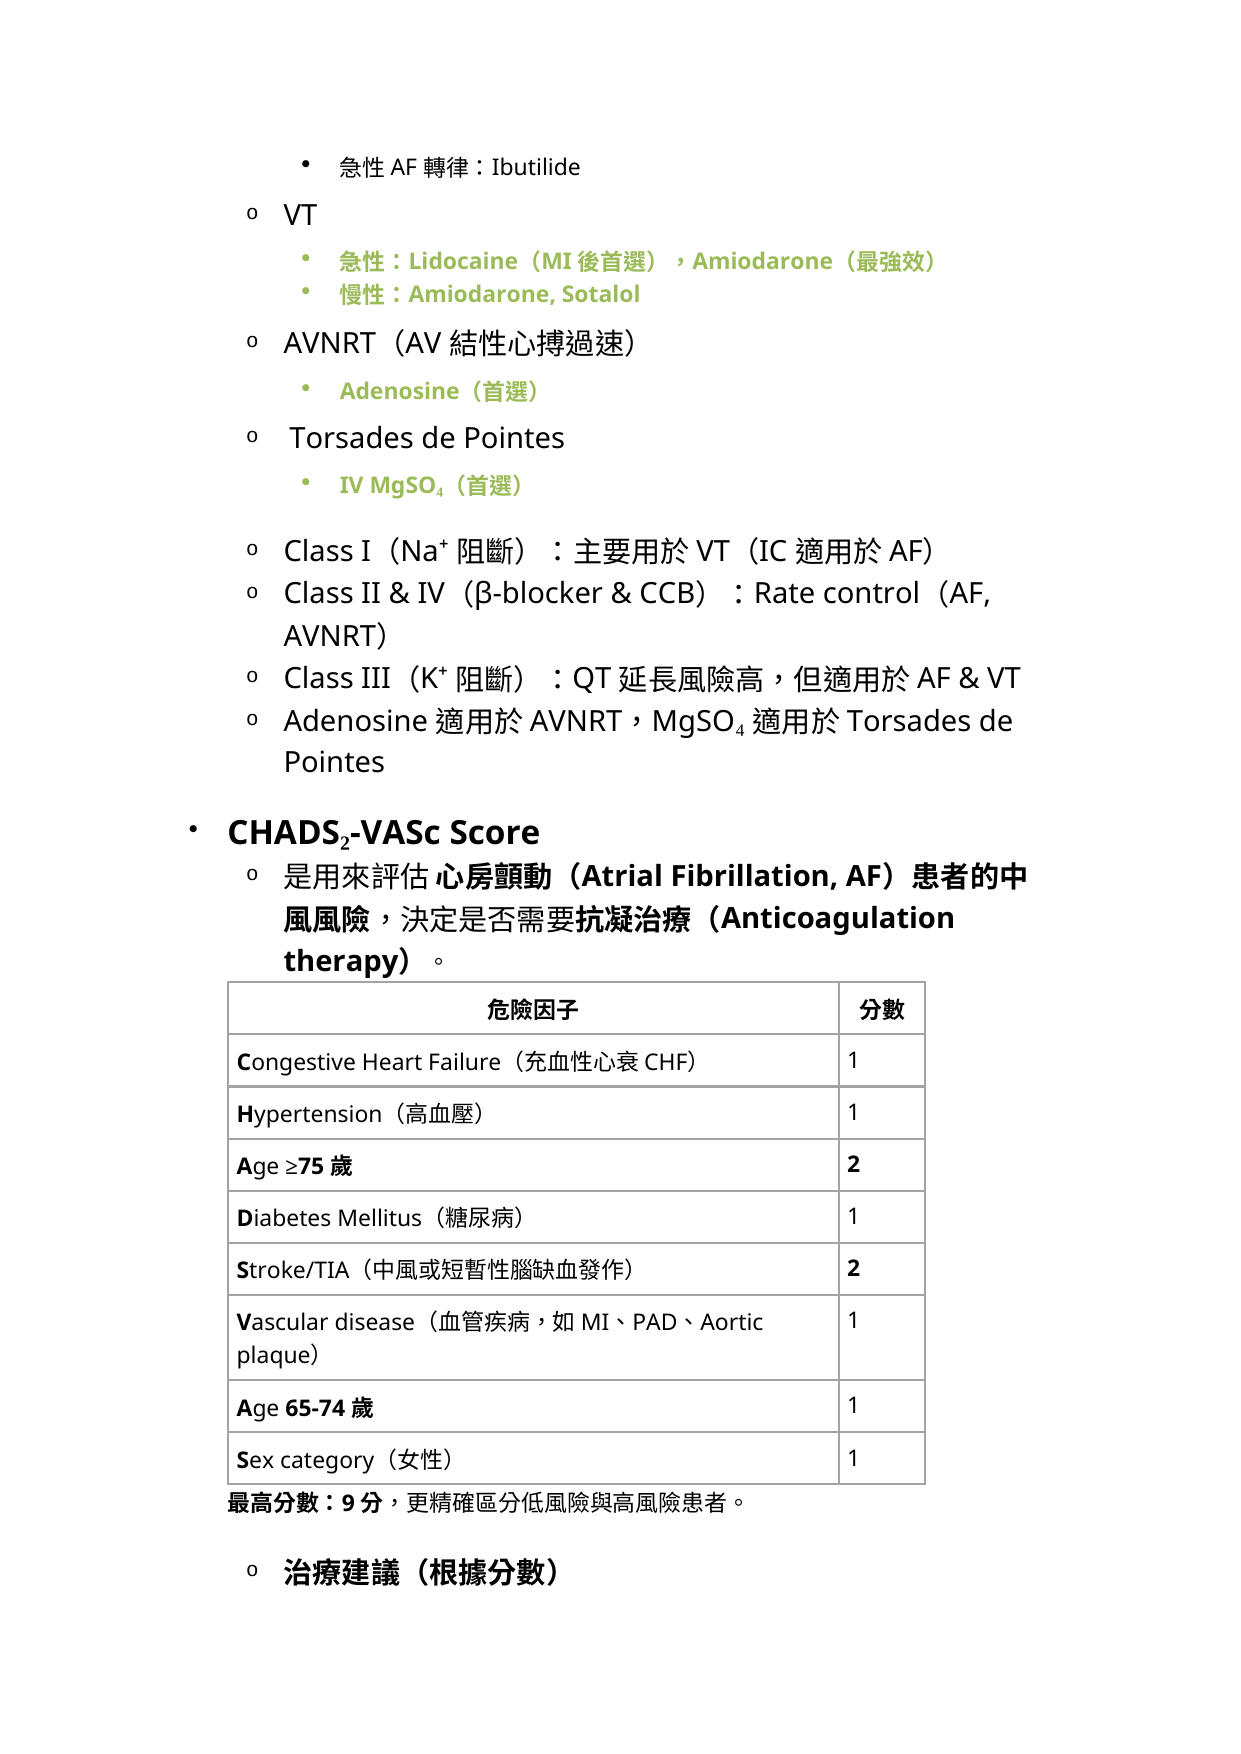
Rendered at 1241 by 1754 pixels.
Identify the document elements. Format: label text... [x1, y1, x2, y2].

table_cell 1 [840, 1088, 924, 1137]
list Class III（K⁺ 阻斷）：QT 延長風險高，但適用於 AF & VT [246, 656, 1053, 698]
list 治療建議（根據分數） [246, 1550, 1053, 1592]
list IV MgSO₄（首選） [302, 468, 1053, 501]
table_cell 2 [840, 1244, 924, 1294]
list Class I（Na⁺ 阻斷）：主要用於 VT（IC 適用於 AF） [246, 529, 1053, 571]
list Adenosine 適用於 AVNRT，MgSO₄ 適用於 Torsades de Pointes [246, 698, 1053, 781]
table_cell Age 65-74 歲 [229, 1381, 838, 1431]
table_cell 1 [840, 1296, 924, 1379]
list AVNRT（AV 結性心搏過速） [246, 321, 1053, 363]
table_cell Sex category（女性） [229, 1433, 838, 1483]
table_cell Vascular disease（血管疾病，如 MI、PAD、Aortic plaque） [229, 1296, 838, 1379]
table_cell 1 [840, 1381, 924, 1431]
table_header 危險因子 [229, 983, 838, 1033]
table_cell 1 [840, 1192, 924, 1242]
table_cell Diabetes Mellitus（糖尿病） [229, 1192, 838, 1242]
list 急性：Lidocaine（MI 後首選），Amiodarone（最強效） [302, 244, 1053, 277]
table_header 分數 [840, 983, 924, 1033]
table_cell 2 [840, 1140, 924, 1189]
table_cell Stroke/TIA（中風或短暫性腦缺血發作） [229, 1244, 838, 1294]
table_cell Congestive Heart Failure（充血性心衰 CHF） [229, 1035, 838, 1085]
list 慢性：Amiodarone, Sotalol [302, 277, 1053, 311]
list Torsades de Pointes [246, 417, 1053, 457]
list 急性 AF 轉律：Ibutilide [302, 150, 1053, 183]
list Class II & IV（β-blocker & CCB）：Rate control（AF, AVNRT） [246, 571, 1053, 656]
list VT [246, 194, 1053, 233]
table_cell 1 [840, 1035, 924, 1085]
text 最高分數：9 分，更精確區分低風險與高風險患者。 [227, 1485, 1053, 1519]
table_cell Age ≥75 歲 [229, 1140, 838, 1189]
list 是用來評估 心房顫動（Atrial Fibrillation, AF）患者的中風風險，決定是否需要抗凝治療（Anticoagulation therapy）。 [246, 854, 1053, 981]
list CHADS₂-VASc Score [189, 809, 1053, 854]
table_cell Hypertension（高血壓） [229, 1088, 838, 1137]
table_cell 1 [840, 1433, 924, 1483]
list Adenosine（首選） [302, 374, 1053, 407]
